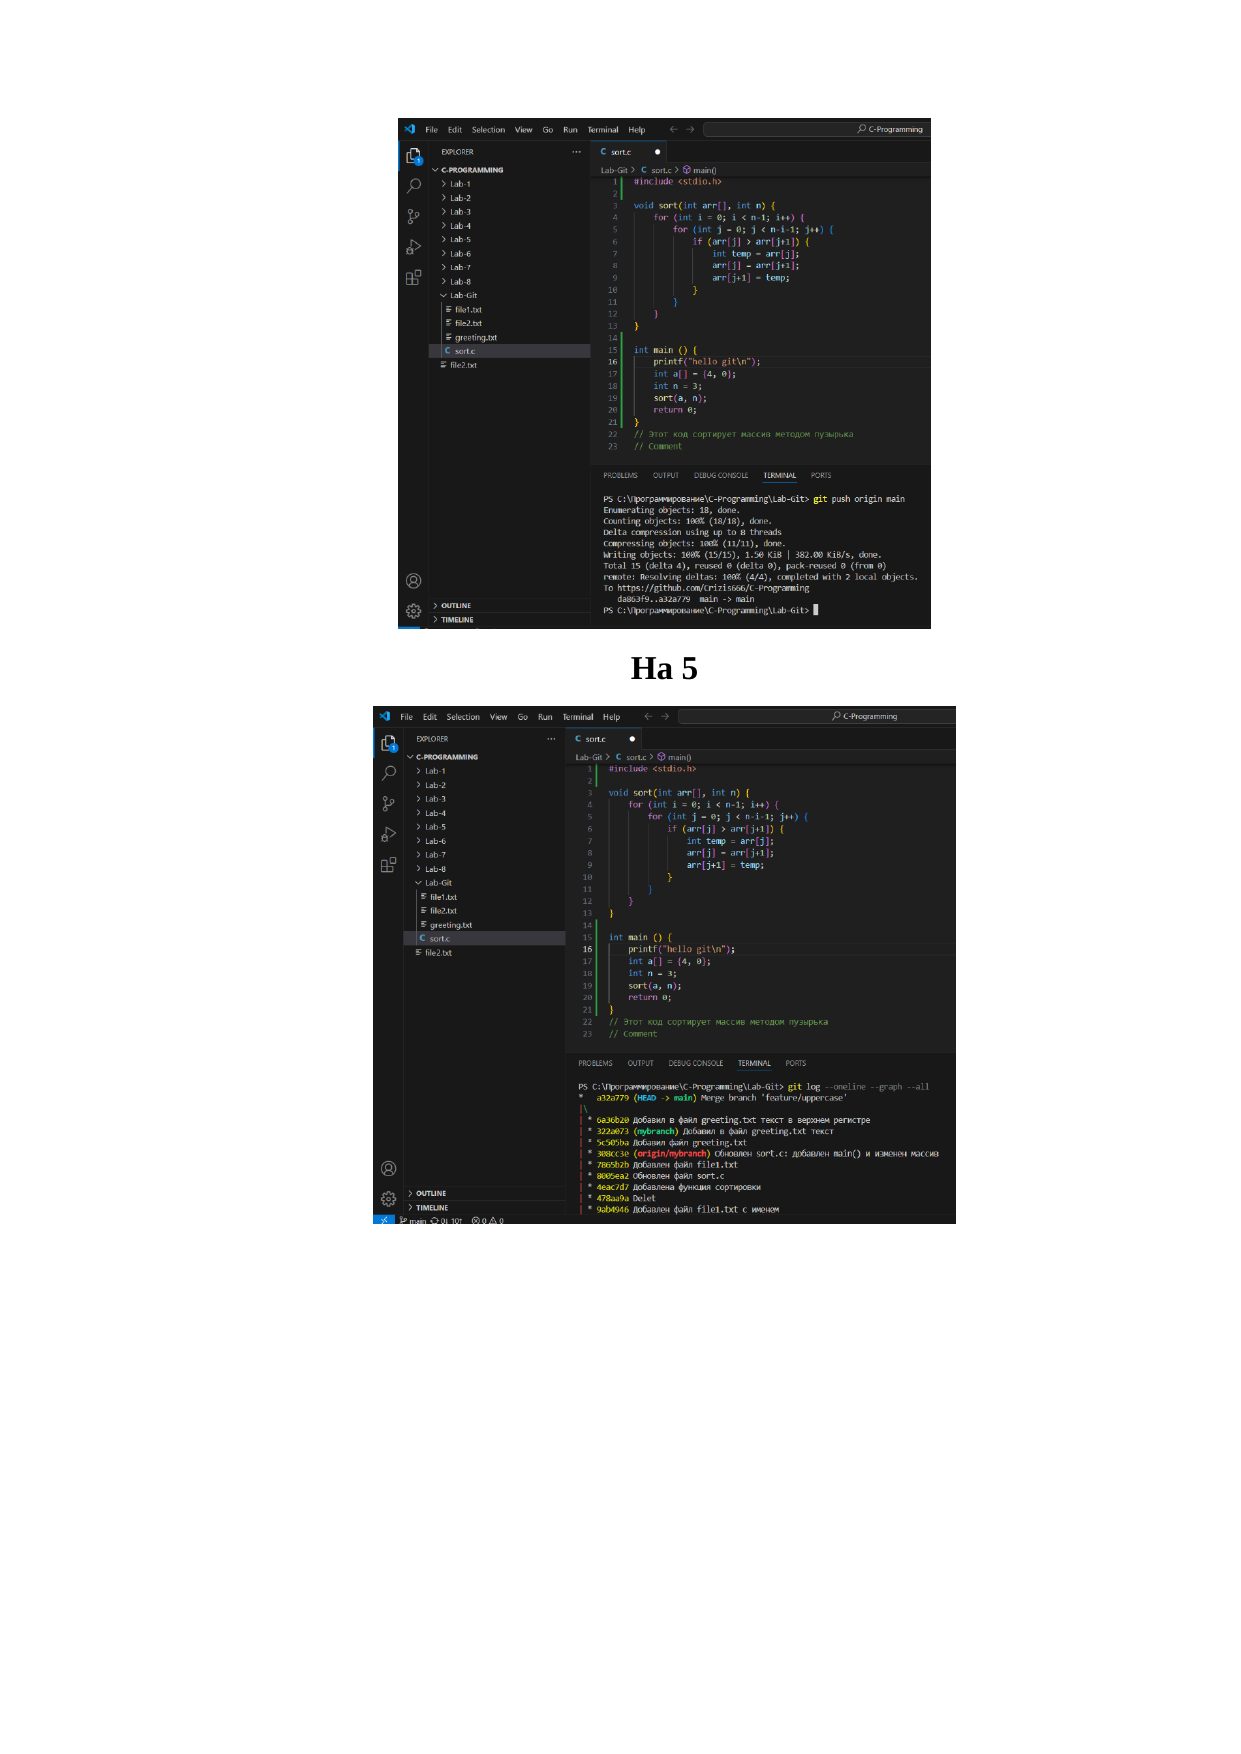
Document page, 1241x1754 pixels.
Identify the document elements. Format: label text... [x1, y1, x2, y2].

picture [398, 118, 931, 629]
picture [373, 706, 956, 1224]
text На 5 [177, 648, 1152, 686]
